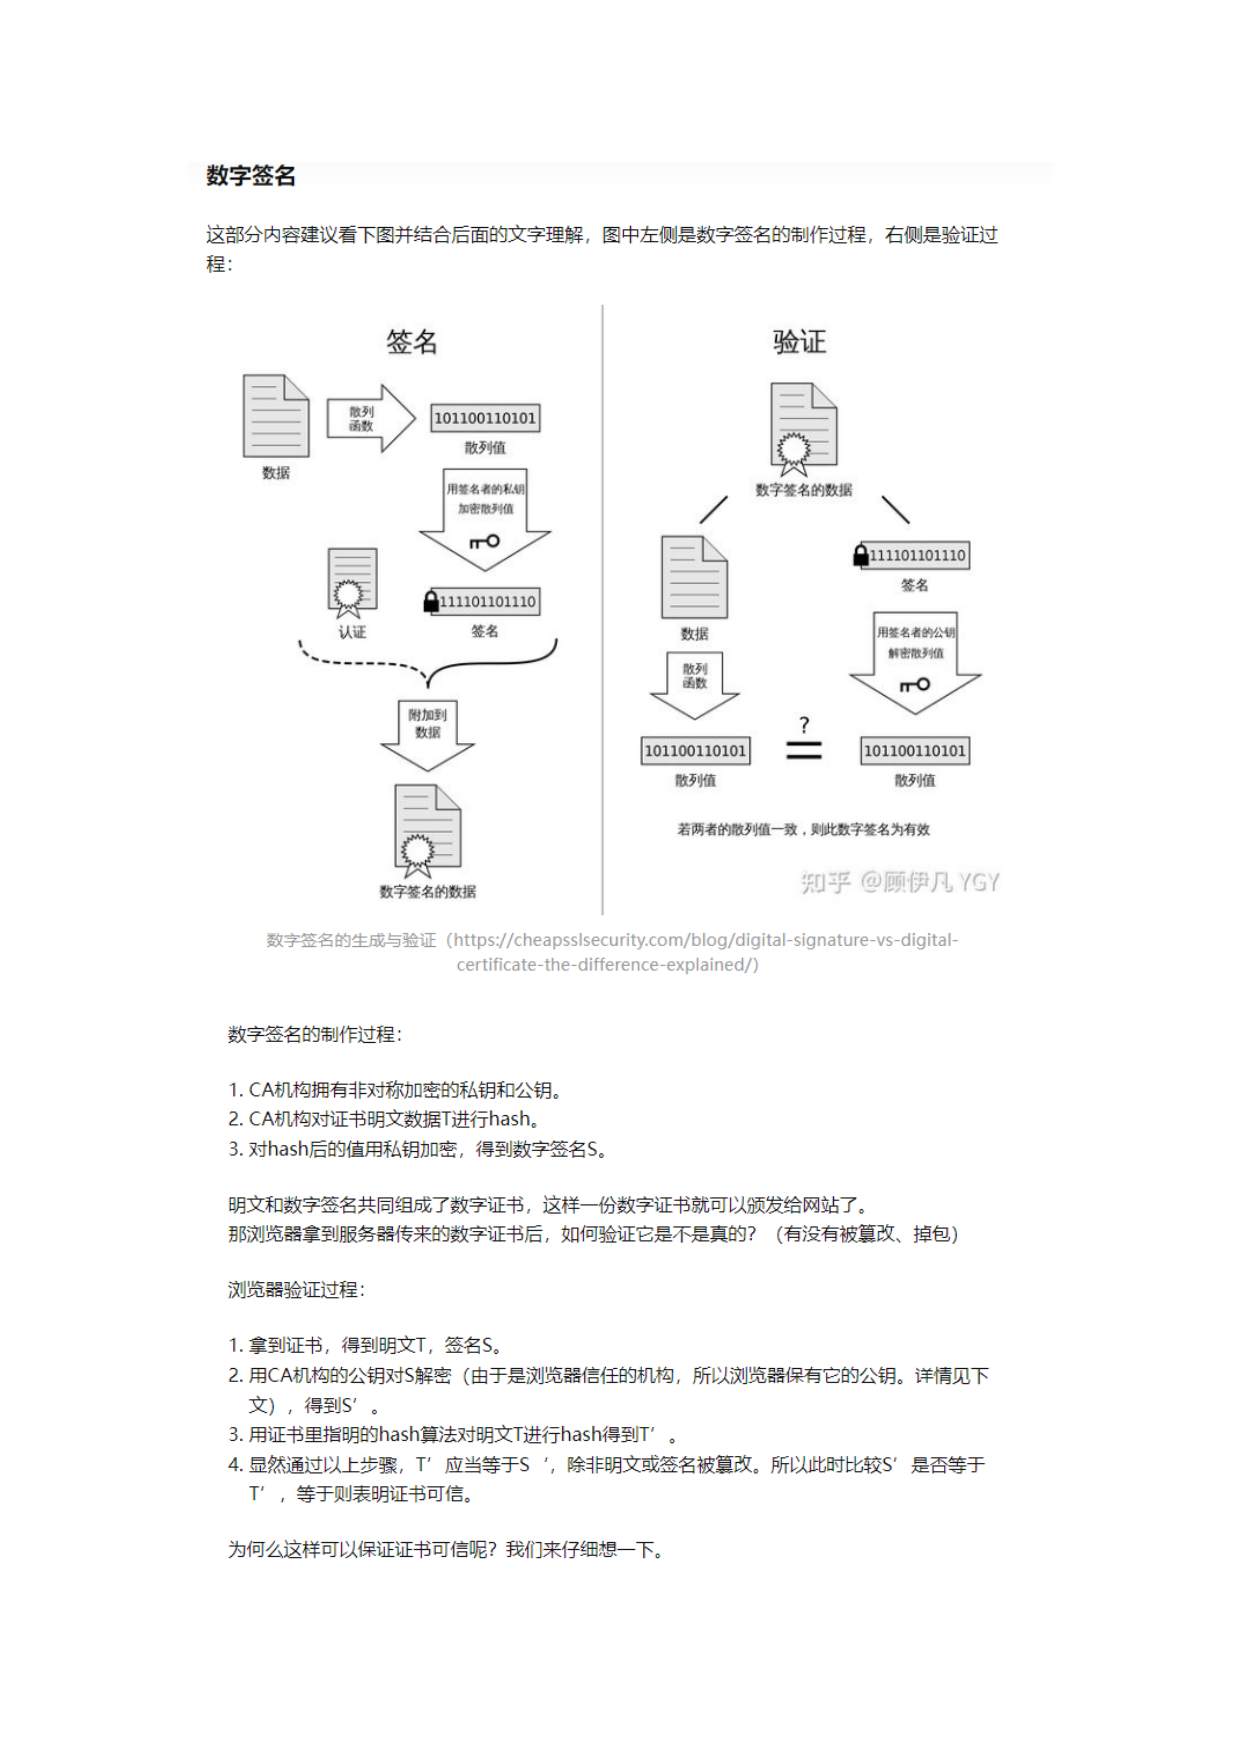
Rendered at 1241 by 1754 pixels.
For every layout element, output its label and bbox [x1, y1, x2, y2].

picture [187, 162, 1053, 992]
picture [187, 1007, 1053, 1578]
